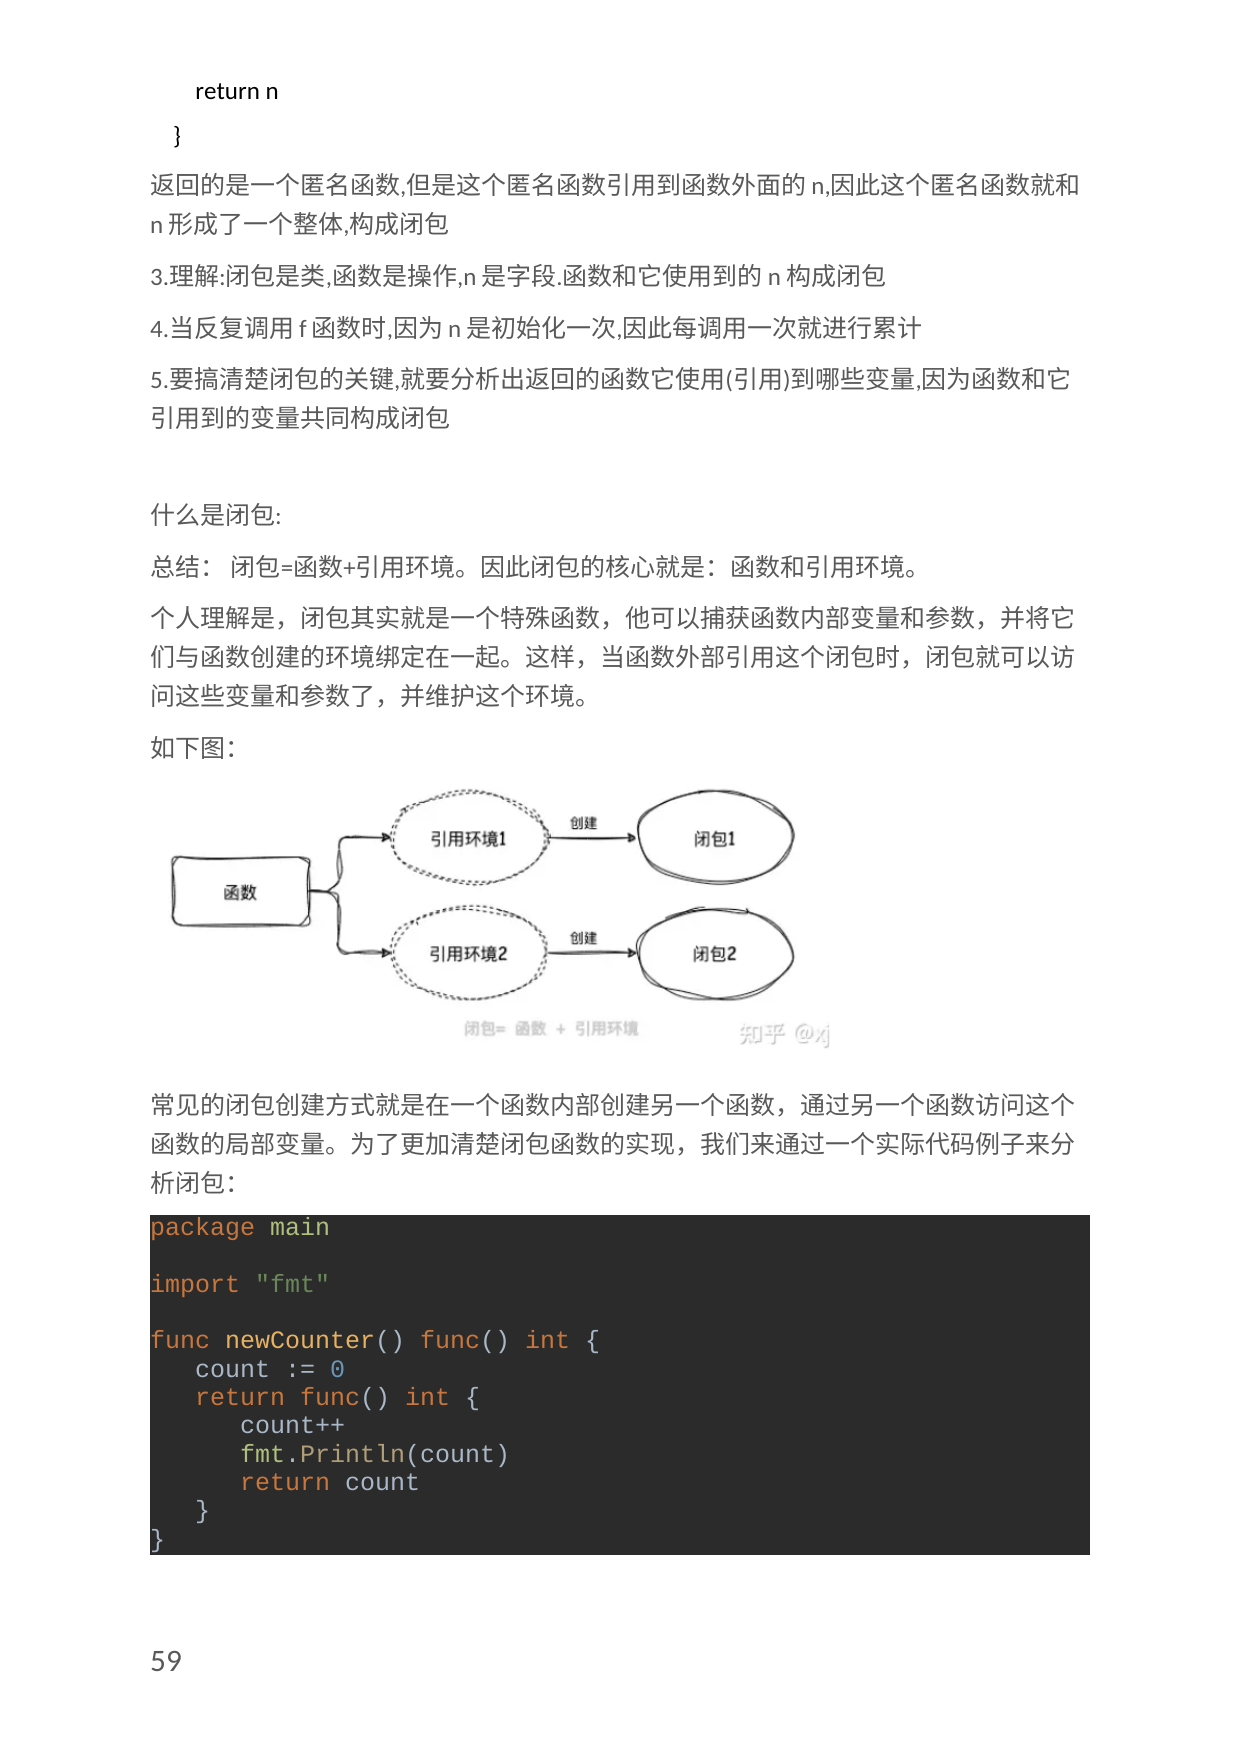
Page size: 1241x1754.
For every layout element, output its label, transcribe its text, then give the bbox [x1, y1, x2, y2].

text 5.要搞清楚闭包的关键,就要分析出返回的函数它使用(引用)到哪些变量,因为函数和它引用到的变量共同构成闭包 [150, 359, 1090, 435]
text 常见的闭包创建方式就是在一个函数内部创建另一个函数，通过另一个函数访问这个函数的局部变量。为了更加清楚闭包函数的实现，我们来通过一个实际代码例子来分析闭包： [150, 1085, 1090, 1199]
text 什么是闭包: [150, 496, 1090, 532]
text 个人理解是，闭包其实就是一个特殊函数，他可以捕获函数内部变量和参数，并将它们与函数创建的环境绑定在一起。这样，当函数外部引用这个闭包时，闭包就可以访问这些变量和参数了，并维护这个环境。 [150, 599, 1090, 713]
text 如下图： [150, 728, 1090, 765]
text 总结： 闭包=函数+引用环境。因此闭包的核心就是：函数和引用环境。 [150, 547, 1090, 583]
picture [150, 780, 830, 1051]
text 返回的是一个匿名函数,但是这个匿名函数引用到函数外面的n,因此这个匿名函数就和n形成了一个整体,构成闭包 [150, 166, 1090, 241]
text 4.当反复调用f函数时,因为n是初始化一次,因此每调用一次就进行累计 [150, 308, 1090, 344]
text return n [150, 75, 1090, 106]
text } [150, 120, 1090, 151]
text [150, 1215, 1090, 1555]
text 3.理解:闭包是类,函数是操作,n是字段.函数和它使用到的n构成闭包 [150, 256, 1090, 293]
